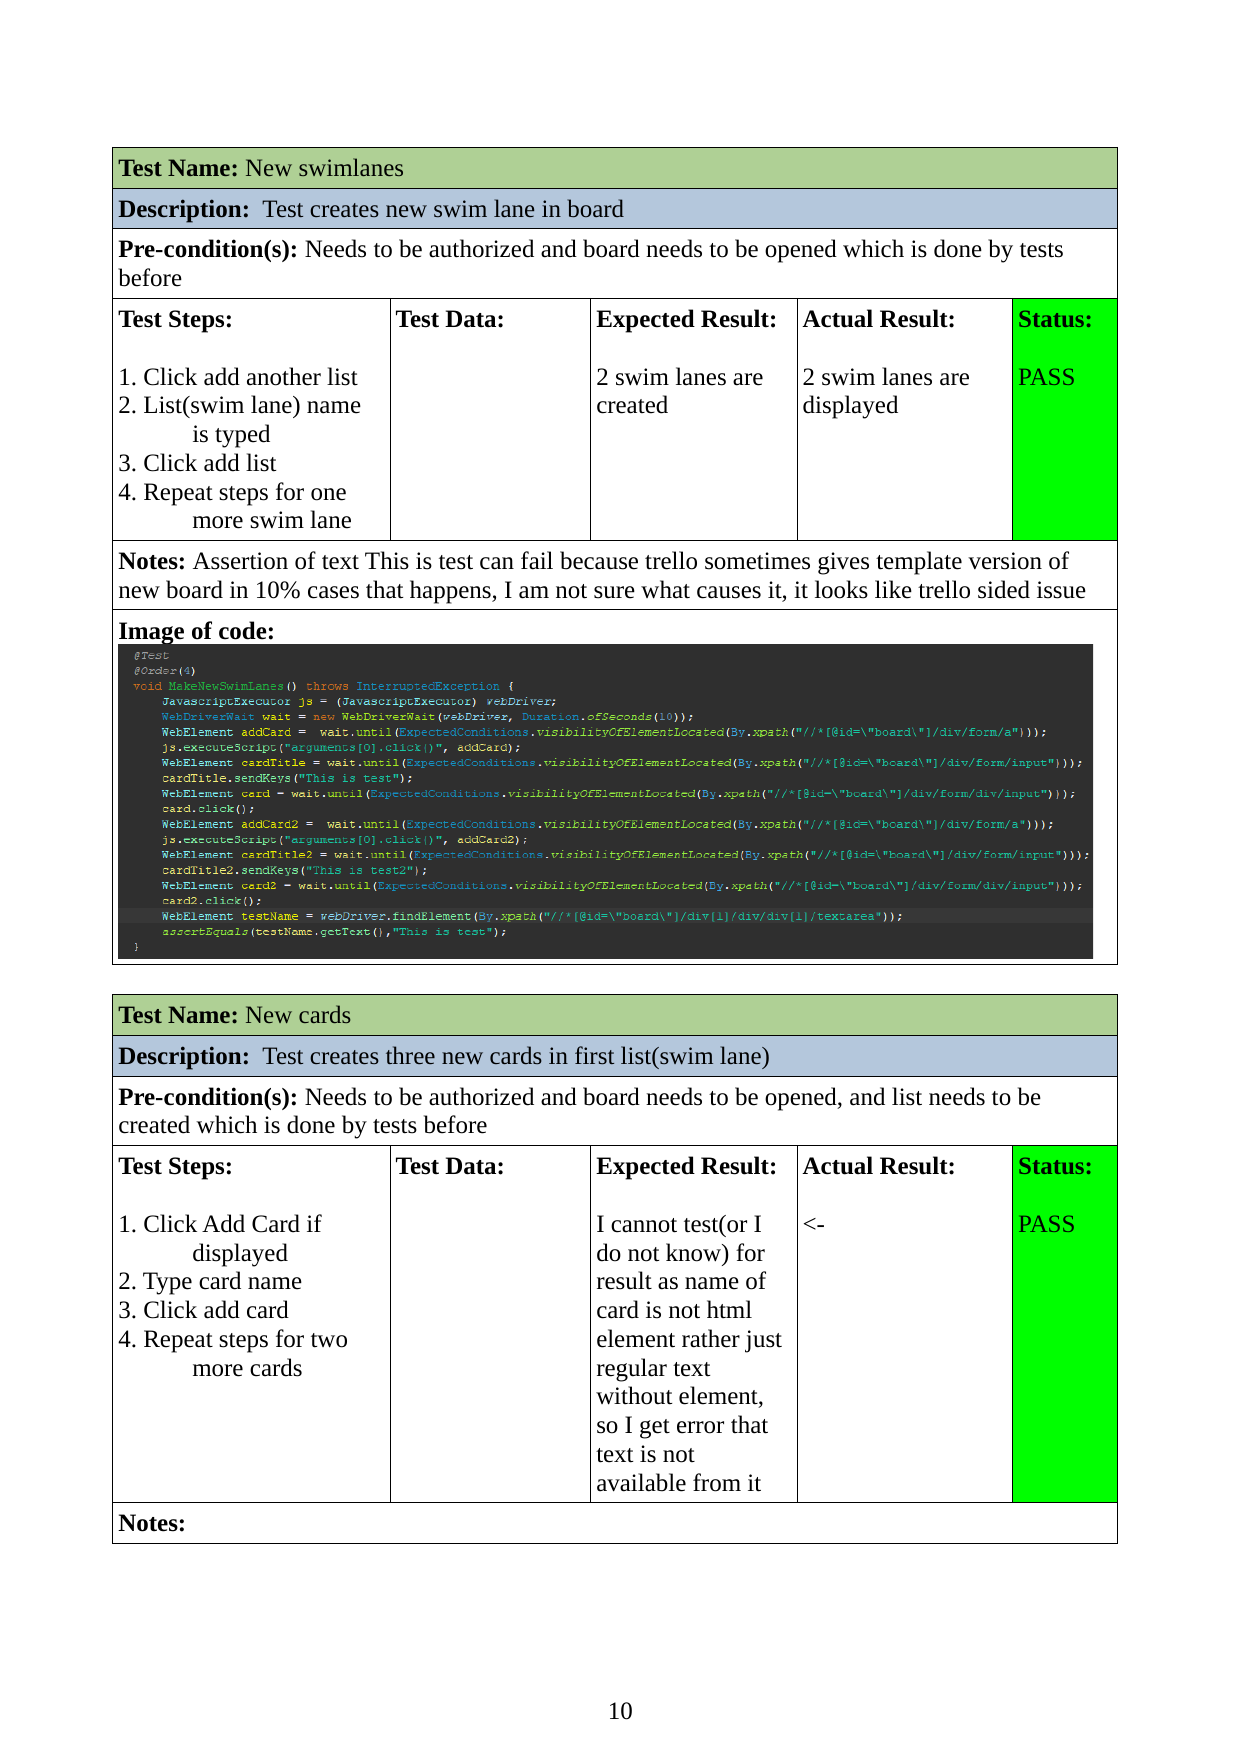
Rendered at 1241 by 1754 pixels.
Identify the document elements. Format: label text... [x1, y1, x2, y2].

table_cell Description: Test creates three new cards in first list(swim lane) [113, 1036, 1117, 1076]
table_cell Pre-condition(s): Needs to be authorized and board needs to be opened, and list needs to be created which is done by tests before [113, 1077, 1117, 1145]
picture [118, 644, 1094, 959]
table_cell Description: Test creates new swim lane in board [113, 189, 1117, 228]
table_cell Test Steps: 1. Click add another list 2. List(swim lane) name is typed 3. Click add list 4. Repeat steps for one more swim lane [113, 299, 390, 540]
table_cell Status: PASS [1013, 1146, 1117, 1502]
table_cell Test Steps: 1. Click Add Card if displayed 2. Type card name 3. Click add card 4. Repeat steps for two more cards [113, 1146, 390, 1502]
table_header Test Name: New swimlanes [113, 148, 1117, 188]
table_header Test Name: New cards [113, 995, 1117, 1035]
table_cell Test Data: [391, 1146, 590, 1502]
table_cell Actual Result: <- [798, 1146, 1012, 1502]
table_cell Pre-condition(s): Needs to be authorized and board needs to be opened which is done by tests before [113, 229, 1117, 298]
table_cell Notes: [113, 1503, 1117, 1543]
table_cell Status: PASS [1013, 299, 1117, 540]
table_cell Actual Result: 2 swim lanes are displayed [798, 299, 1012, 540]
table_cell Expected Result: I cannot test(or I do not know) for result as name of card is not html element rather just regular text without element, so I get error that text is not available from it [591, 1146, 797, 1502]
table_cell Expected Result: 2 swim lanes are created [591, 299, 797, 540]
table_cell Notes: Assertion of text This is test can fail because trello sometimes gives template version of new board in 10% cases that happens, I am not sure what causes it, it looks like trello sided issue [113, 541, 1117, 609]
table_cell Test Data: [391, 299, 590, 540]
table_cell Image of code: [113, 610, 1117, 964]
